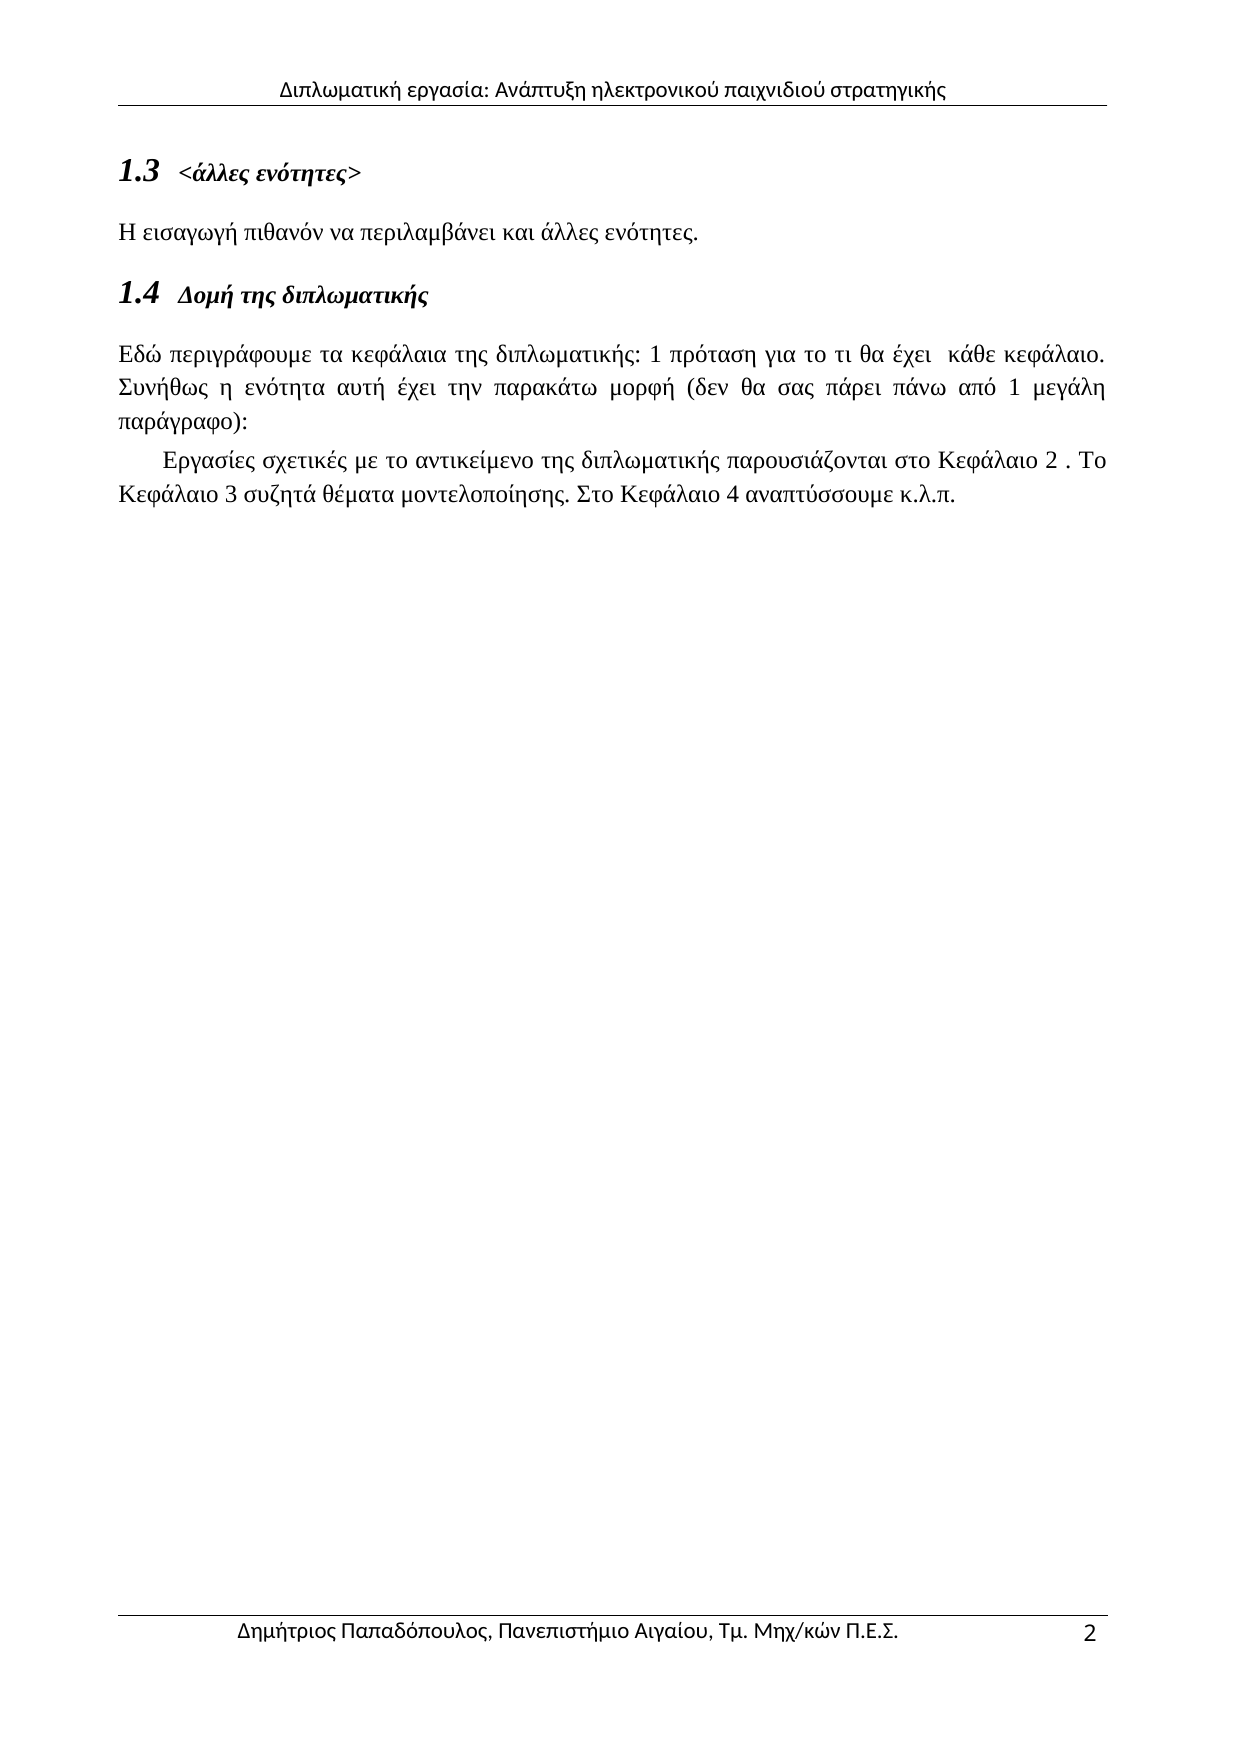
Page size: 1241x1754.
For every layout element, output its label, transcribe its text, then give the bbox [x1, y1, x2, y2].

subtitle Δομή της διπλωματικής [118, 272, 1113, 310]
text Εργασίες σχετικές με το αντικείμενο της διπλωματικής παρουσιάζονται στο Κεφάλαιο 2 . Το Κεφάλαιο 3 συζητά θέματα μοντελοποίησης. Στο Κεφάλαιο 4 αναπτύσσουμε κ.λ.π. [118, 442, 1107, 509]
subtitle <άλλες ενότητες> [118, 150, 1113, 188]
text Εδώ περιγράφουμε τα κεφάλαια της διπλωματικής: 1 πρόταση για το τι θα έχει κάθε κεφάλαιο. Συνήθως η ενότητα αυτή έχει την παρακάτω μορφή (δεν θα σας πάρει πάνω από 1 μεγάλη παράγραφο): [118, 336, 1107, 436]
text Η εισαγωγή πιθανόν να περιλαμβάνει και άλλες ενότητες. [118, 214, 1107, 247]
